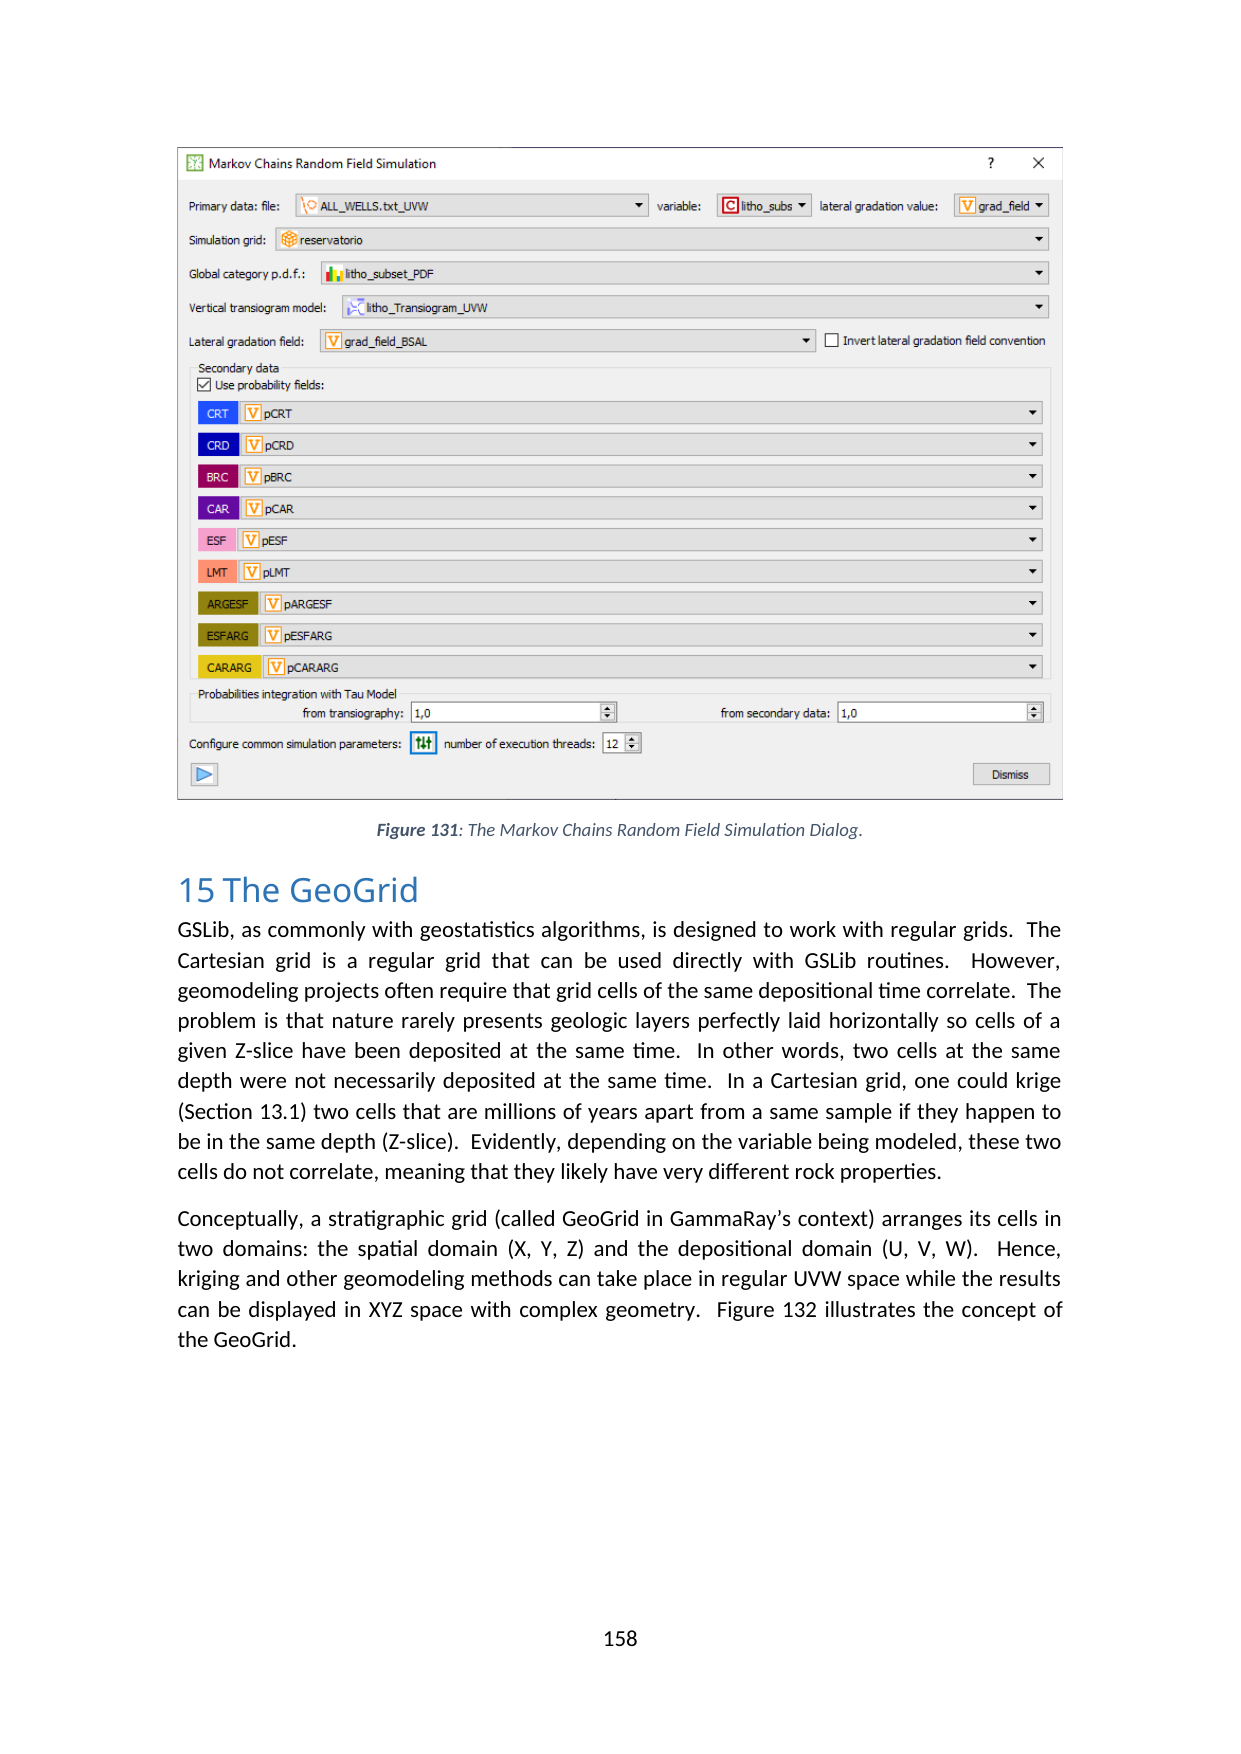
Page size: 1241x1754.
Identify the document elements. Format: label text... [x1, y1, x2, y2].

text Figure 131: The Markov Chains Random Field Simulation Dialog. [177, 819, 1063, 842]
picture [177, 147, 1063, 800]
text GSLib, as commonly with geostatistics algorithms, is designed to work with regular grids. The Cartesian grid is a regular grid that can be used directly with GSLib routines. However, geomodeling projects often require that grid cells of the same depositional time correlate. The problem is that nature rarely presents geologic layers perfectly laid horizontally so cells of a given Z-slice have been deposited at the same time. In other words, two cells at the same depth were not necessarily deposited at the same time. In a Cartesian grid, one could krige (Section 13.1) two cells that are millions of years apart from a same sample if they happen to be in the same depth (Z-slice). Evidently, depending on the variable being modeled, these two cells do not correlate, meaning that they likely have very different rock properties. [177, 916, 1063, 1185]
text Conceptually, a stratigraphic grid (called GeoGrid in GammaRay’s context) arranges its cells in two domains: the spatial domain (X, Y, Z) and the depositional domain (U, V, W). Hence, kriging and other geomodeling methods can take place in regular UVW space while the results can be displayed in XYZ space with complex geometry. Figure 129 illustrates the concept of the GeoGrid. [177, 1204, 1063, 1353]
subtitle The GeoGrid [177, 867, 1063, 912]
